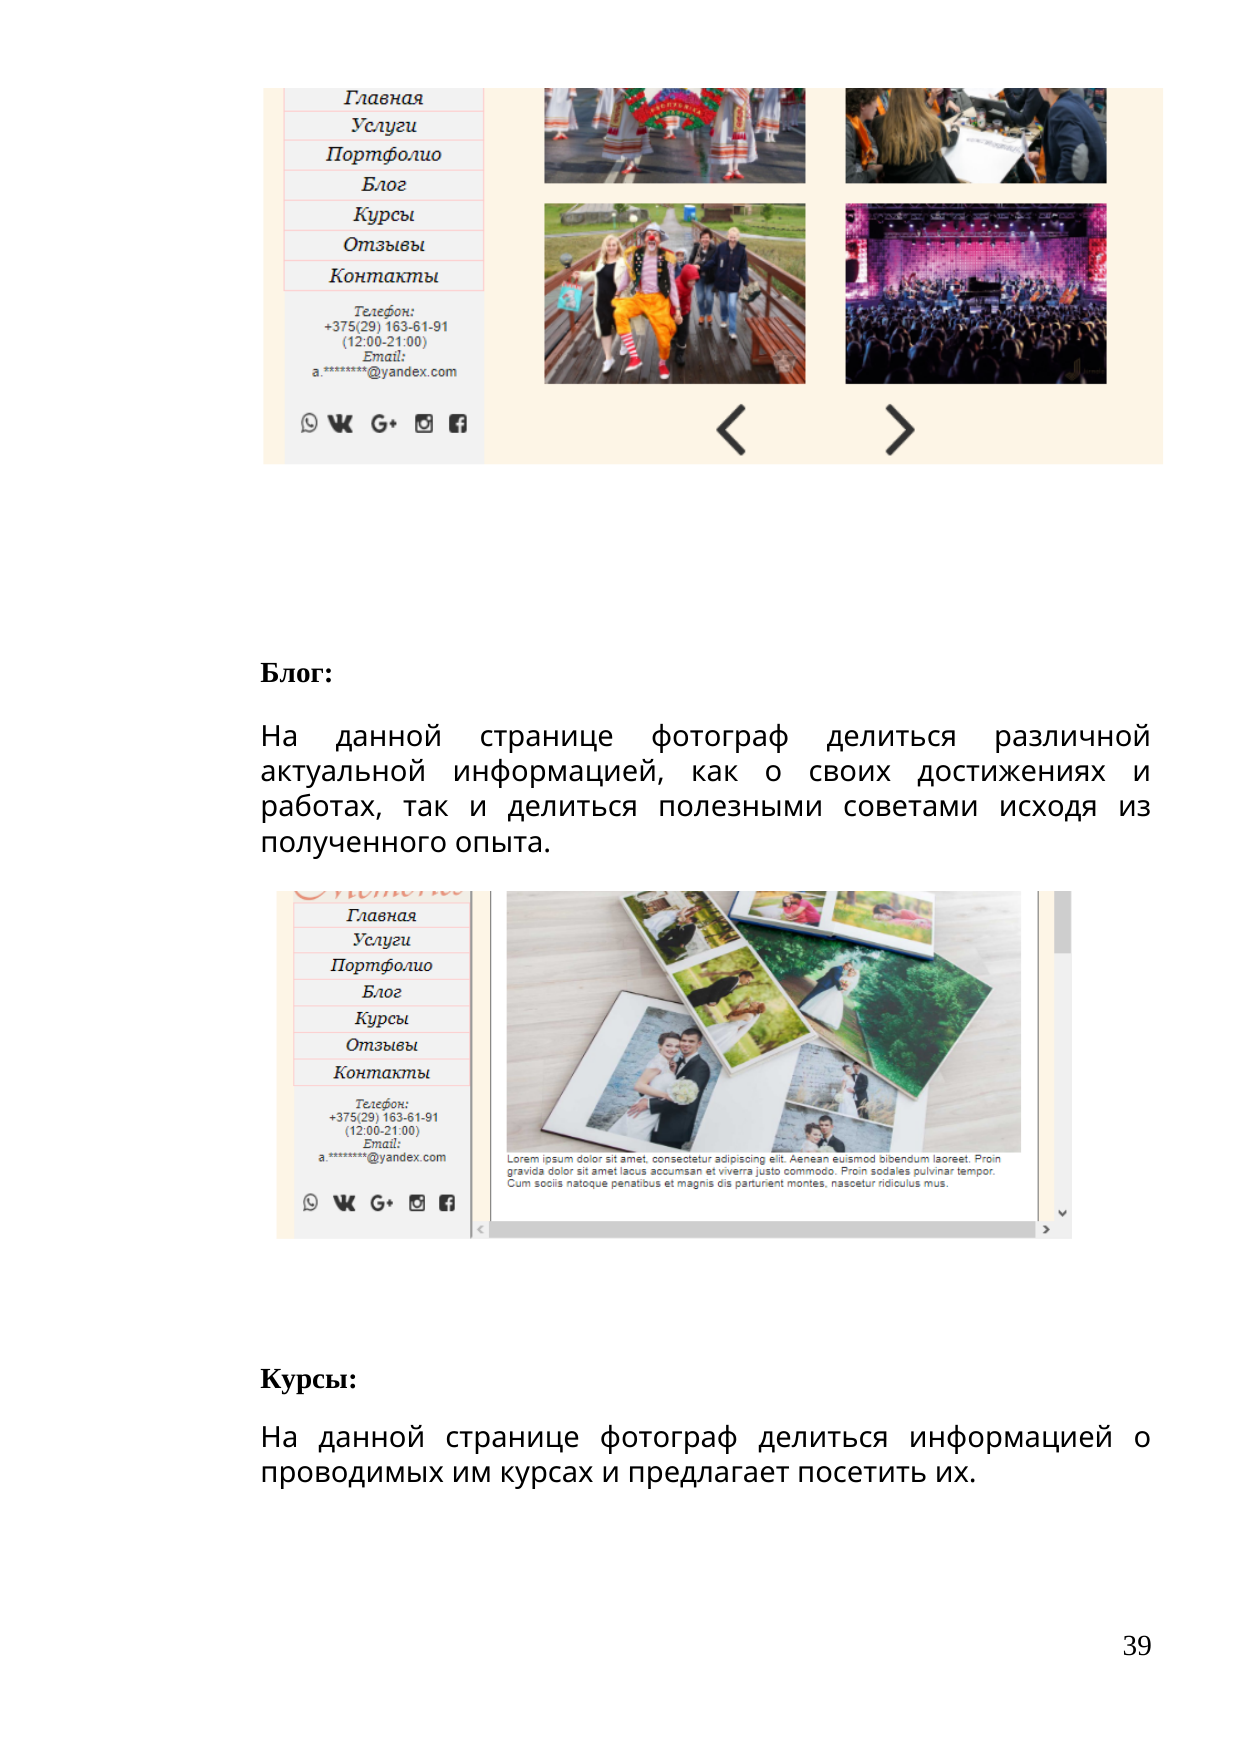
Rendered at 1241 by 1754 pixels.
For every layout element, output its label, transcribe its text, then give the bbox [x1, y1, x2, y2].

list Курсы: [260, 1364, 1152, 1394]
picture [260, 88, 1164, 472]
list На данной странице фотограф делиться информацией о проводимых им курсах и предлагает посетить их. [260, 1419, 1152, 1491]
picture [267, 891, 1074, 1250]
text Блог: [186, 658, 1152, 688]
list На данной странице фотограф делиться различной актуальной информацией, как о своих достижениях и работах, так и делиться полезными советами исходя из полученного опыта. [260, 718, 1152, 861]
